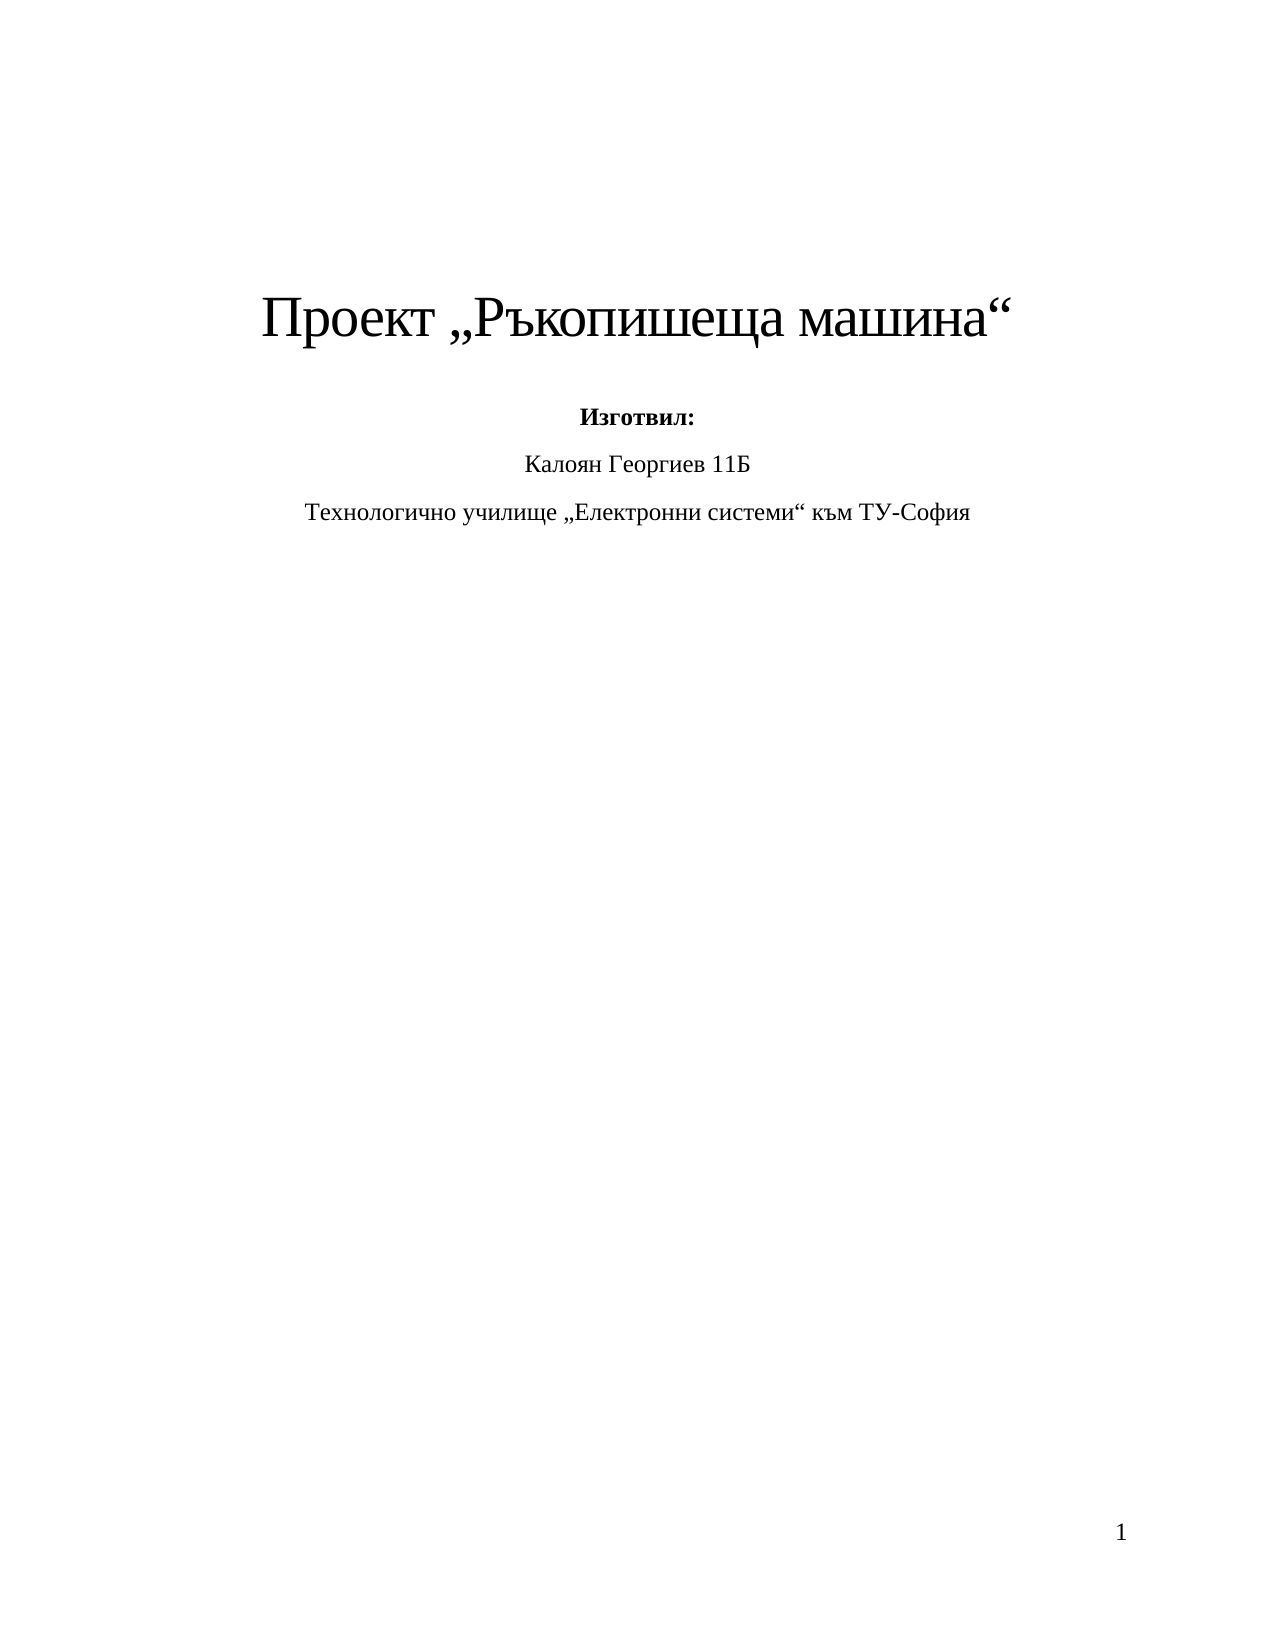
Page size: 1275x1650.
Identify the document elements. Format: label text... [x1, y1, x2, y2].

text Изготвил: [148, 402, 1127, 430]
title Проект „Ръкопишеща машина“ [148, 282, 1127, 349]
text Технологично училище „Електронни системи“ към ТУ-София [148, 497, 1127, 526]
text Калоян Георгиев 11Б [148, 449, 1127, 478]
